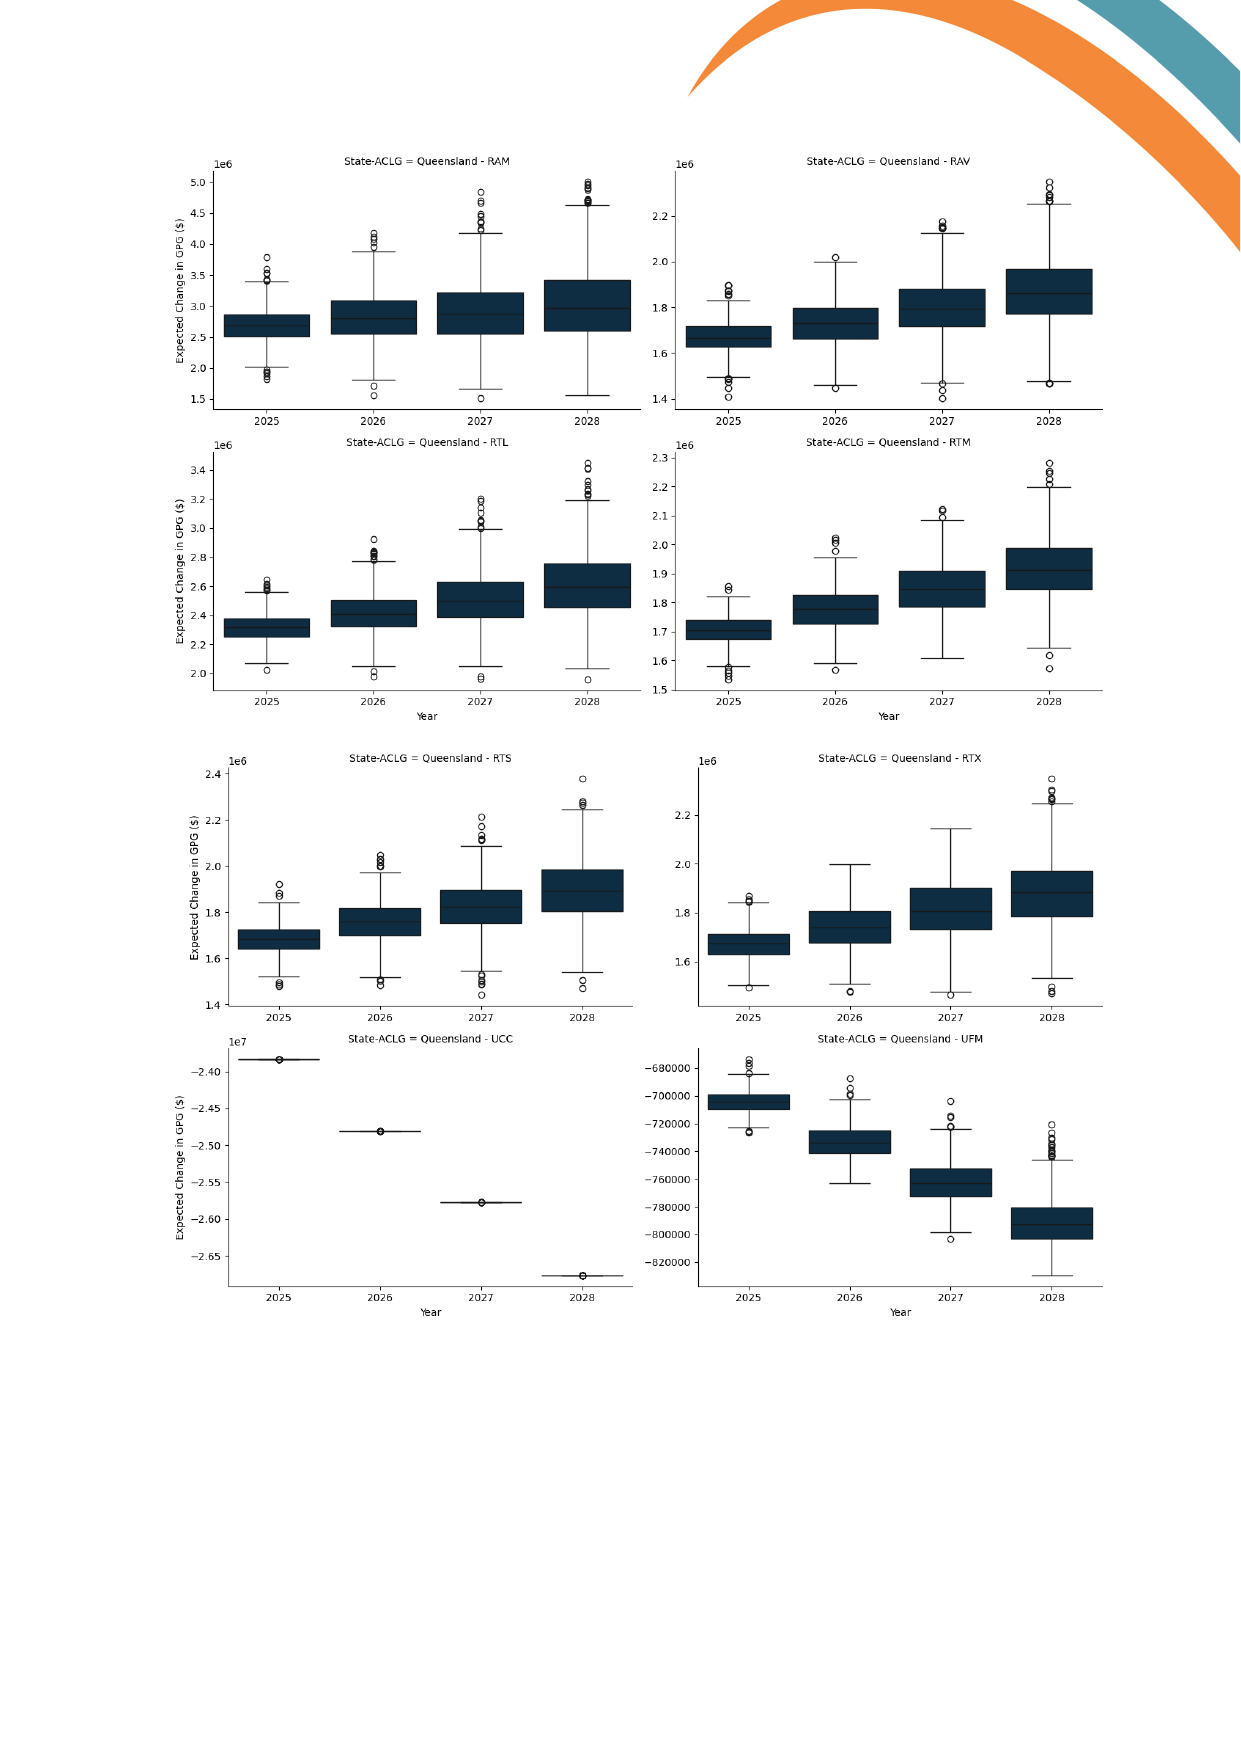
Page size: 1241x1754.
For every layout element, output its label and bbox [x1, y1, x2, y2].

picture [168, 746, 1109, 1325]
picture [19, 0, 1241, 729]
